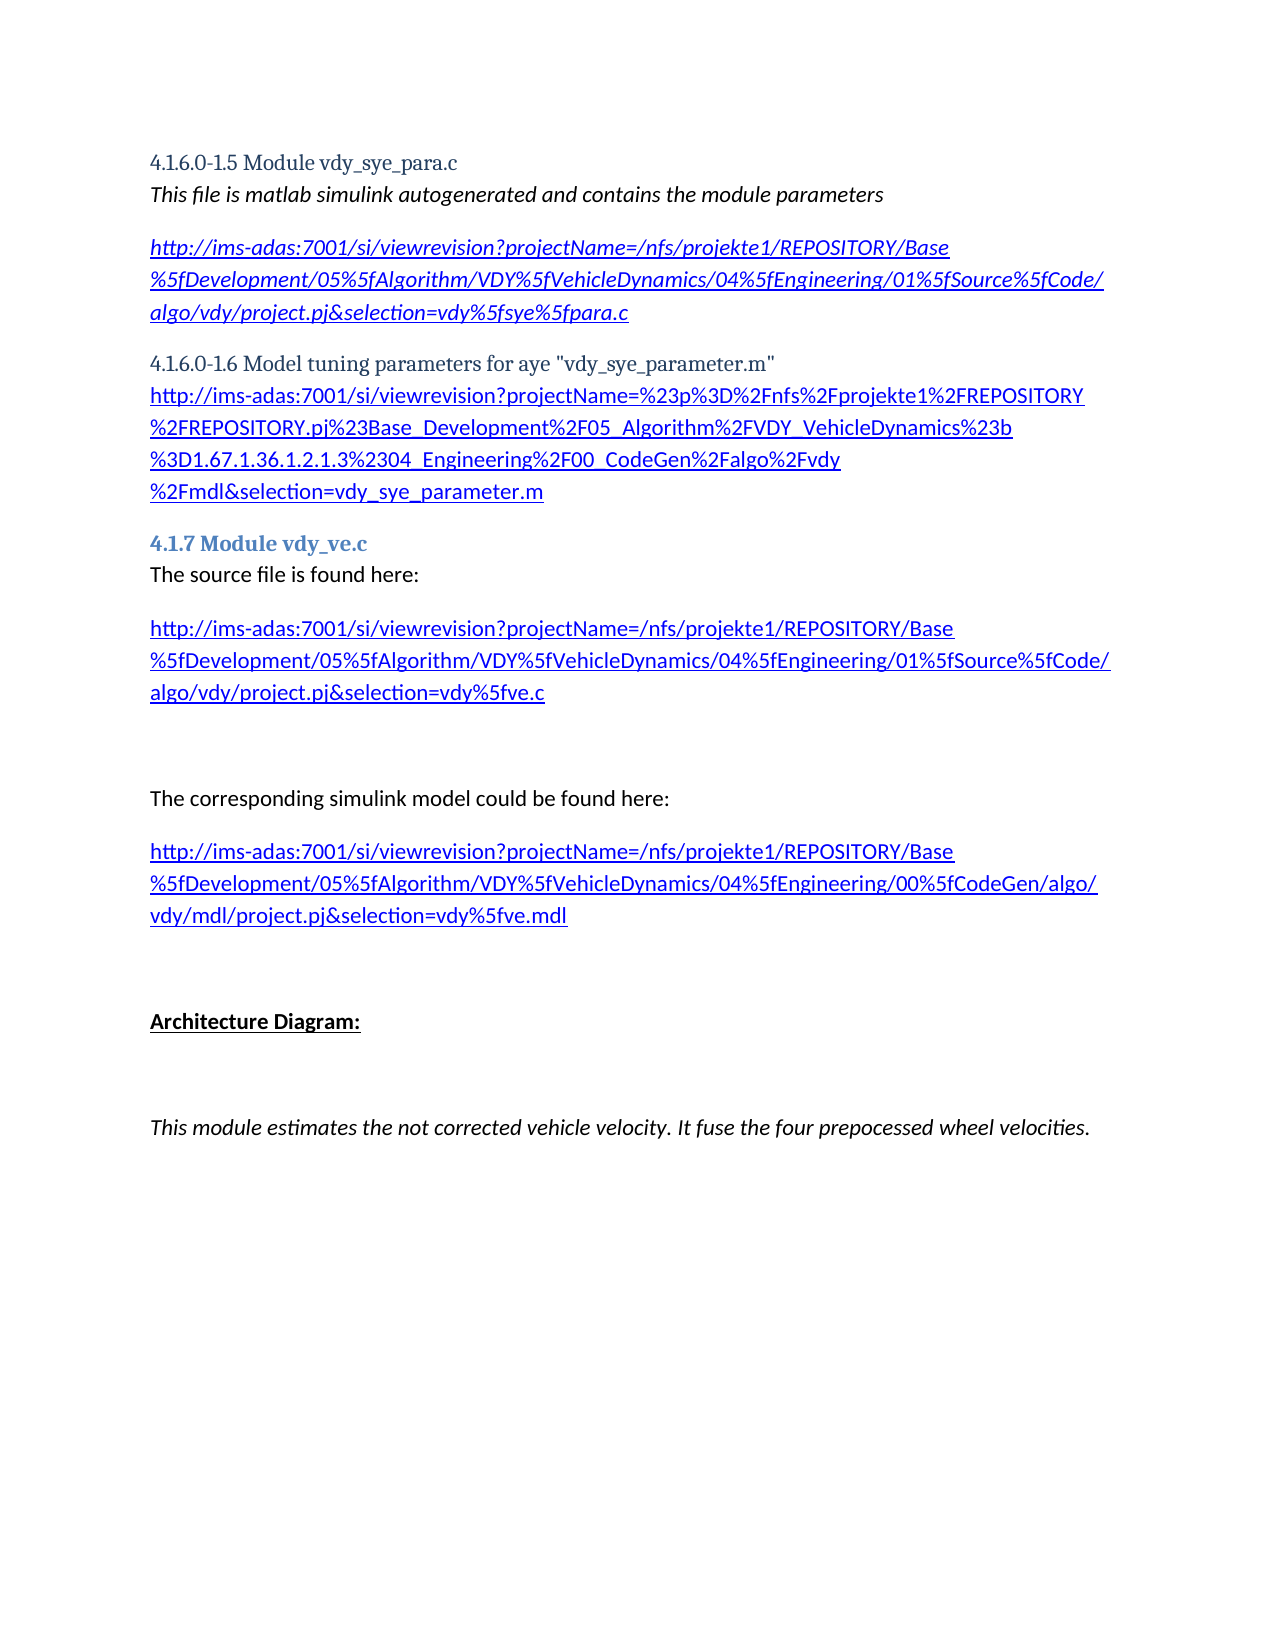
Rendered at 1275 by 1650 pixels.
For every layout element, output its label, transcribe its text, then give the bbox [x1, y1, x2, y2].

text This module estimates the not corrected vehicle velocity. It fuse the four prepocessed wheel velocities. [150, 1113, 1125, 1142]
text http://ims-adas:7001/si/viewrevision?projectName=/nfs/projekte1/REPOSITORY/Base%5fDevelopment/05%5fAlgorithm/VDY%5fVehicleDynamics/04%5fEngineering/01%5fSource%5fCode/algo/vdy/project.pj&selection=vdy%5fve.c [150, 614, 1125, 706]
text Architecture Diagram: [150, 1007, 1125, 1036]
text The corresponding simulink model could be found here: [150, 784, 1125, 812]
text The source file is found here: [150, 561, 1125, 589]
text http://ims-adas:7001/si/viewrevision?projectName=%23p%3D%2Fnfs%2Fprojekte1%2FREPOSITORY%2FREPOSITORY.pj%23Base_Development%2F05_Algorithm%2FVDY_VehicleDynamics%23b%3D1.67.1.36.1.2.1.3%2304_Engineering%2F00_CodeGen%2Falgo%2Fvdy%2Fmdl&selection=vdy_sye_parameter.m [150, 381, 1125, 505]
subtitle 4.1.7 Module vdy_ve.c [150, 530, 1125, 557]
subtitle 4.1.6.0-1.5 Module vdy_sye_para.c [150, 150, 1125, 176]
text This file is matlab simulink autogenerated and contains the module parameters [150, 180, 1125, 208]
text http://ims-adas:7001/si/viewrevision?projectName=/nfs/projekte1/REPOSITORY/Base%5fDevelopment/05%5fAlgorithm/VDY%5fVehicleDynamics/04%5fEngineering/01%5fSource%5fCode/algo/vdy/project.pj&selection=vdy%5fsye%5fpara.c [150, 233, 1125, 326]
subtitle 4.1.6.0-1.6 Model tuning parameters for aye "vdy_sye_parameter.m" [150, 351, 1125, 377]
text http://ims-adas:7001/si/viewrevision?projectName=/nfs/projekte1/REPOSITORY/Base%5fDevelopment/05%5fAlgorithm/VDY%5fVehicleDynamics/04%5fEngineering/00%5fCodeGen/algo/vdy/mdl/project.pj&selection=vdy%5fve.mdl [150, 837, 1125, 929]
